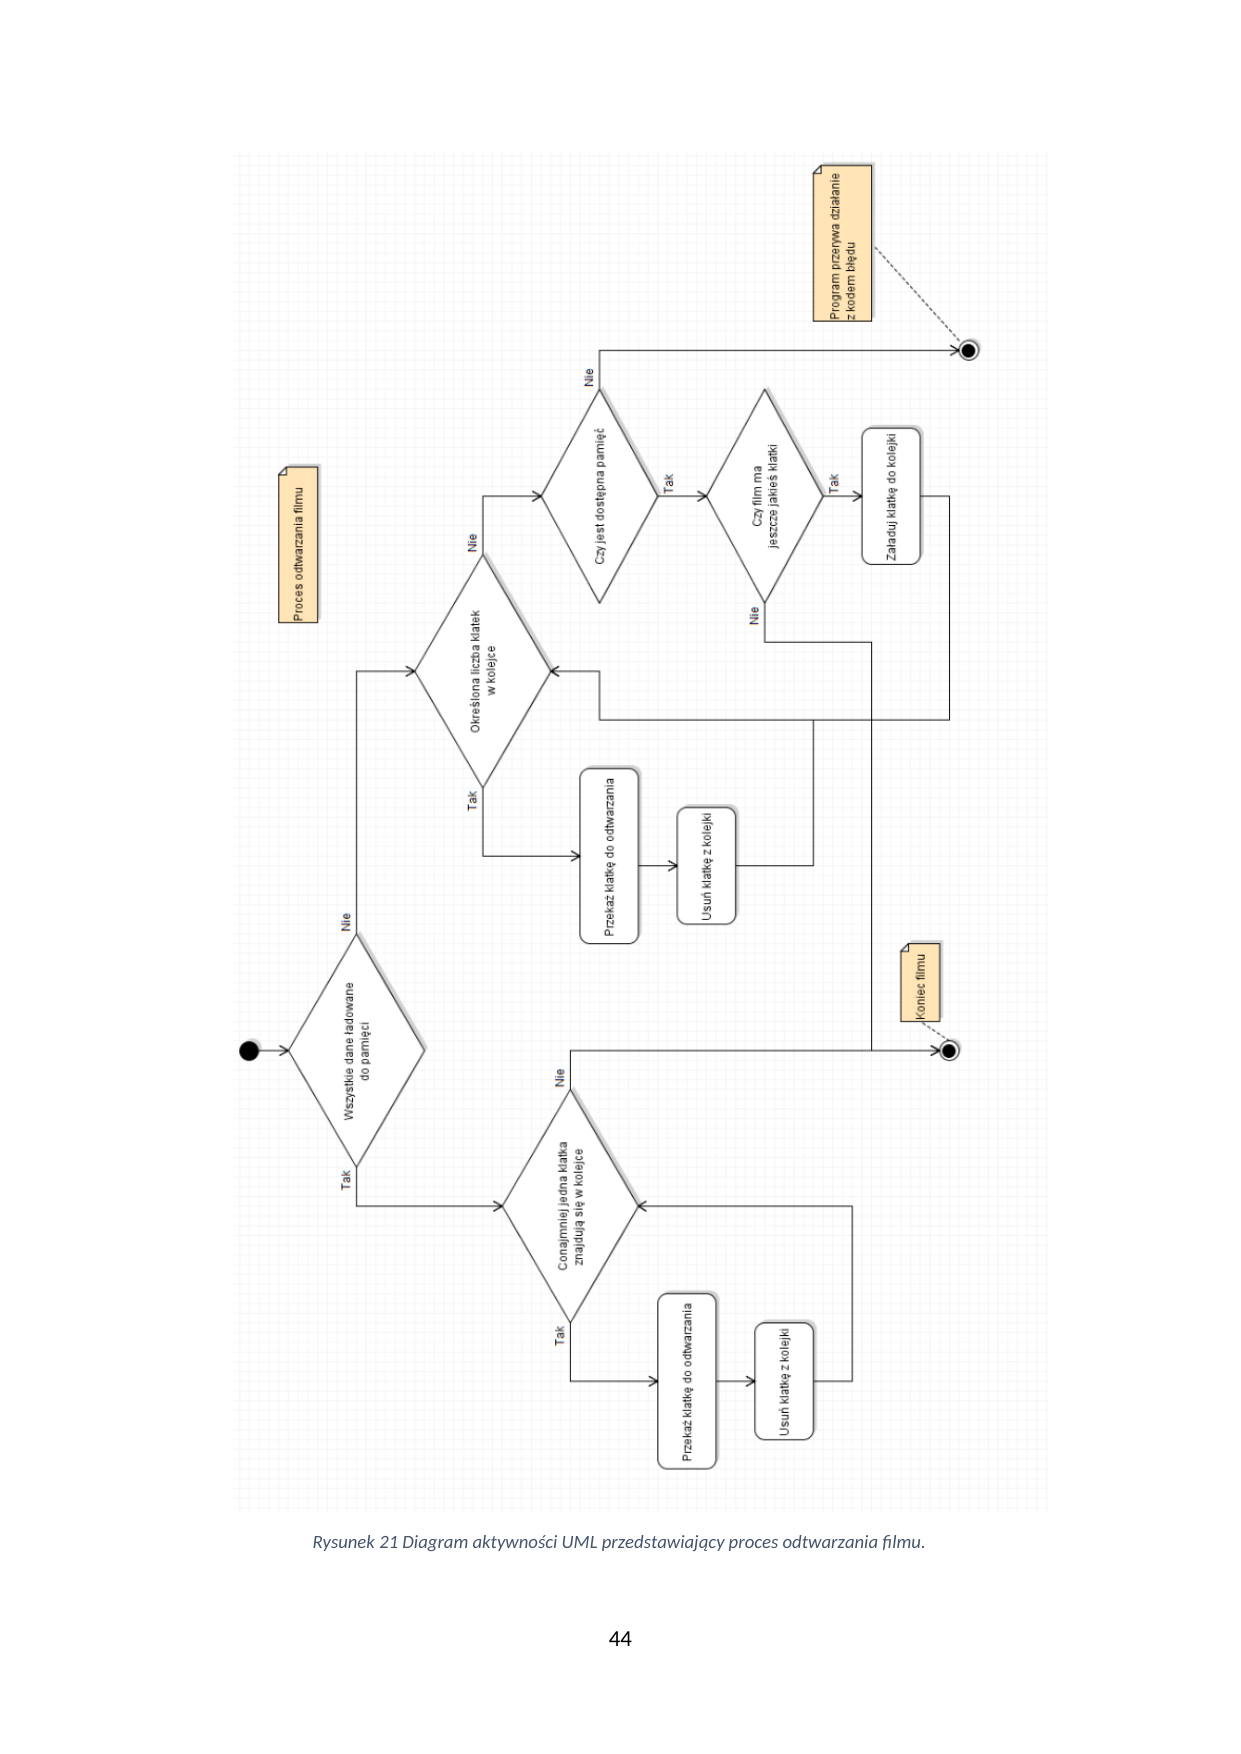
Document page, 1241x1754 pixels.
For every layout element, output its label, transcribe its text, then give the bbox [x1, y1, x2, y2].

picture [234, 152, 1047, 1511]
